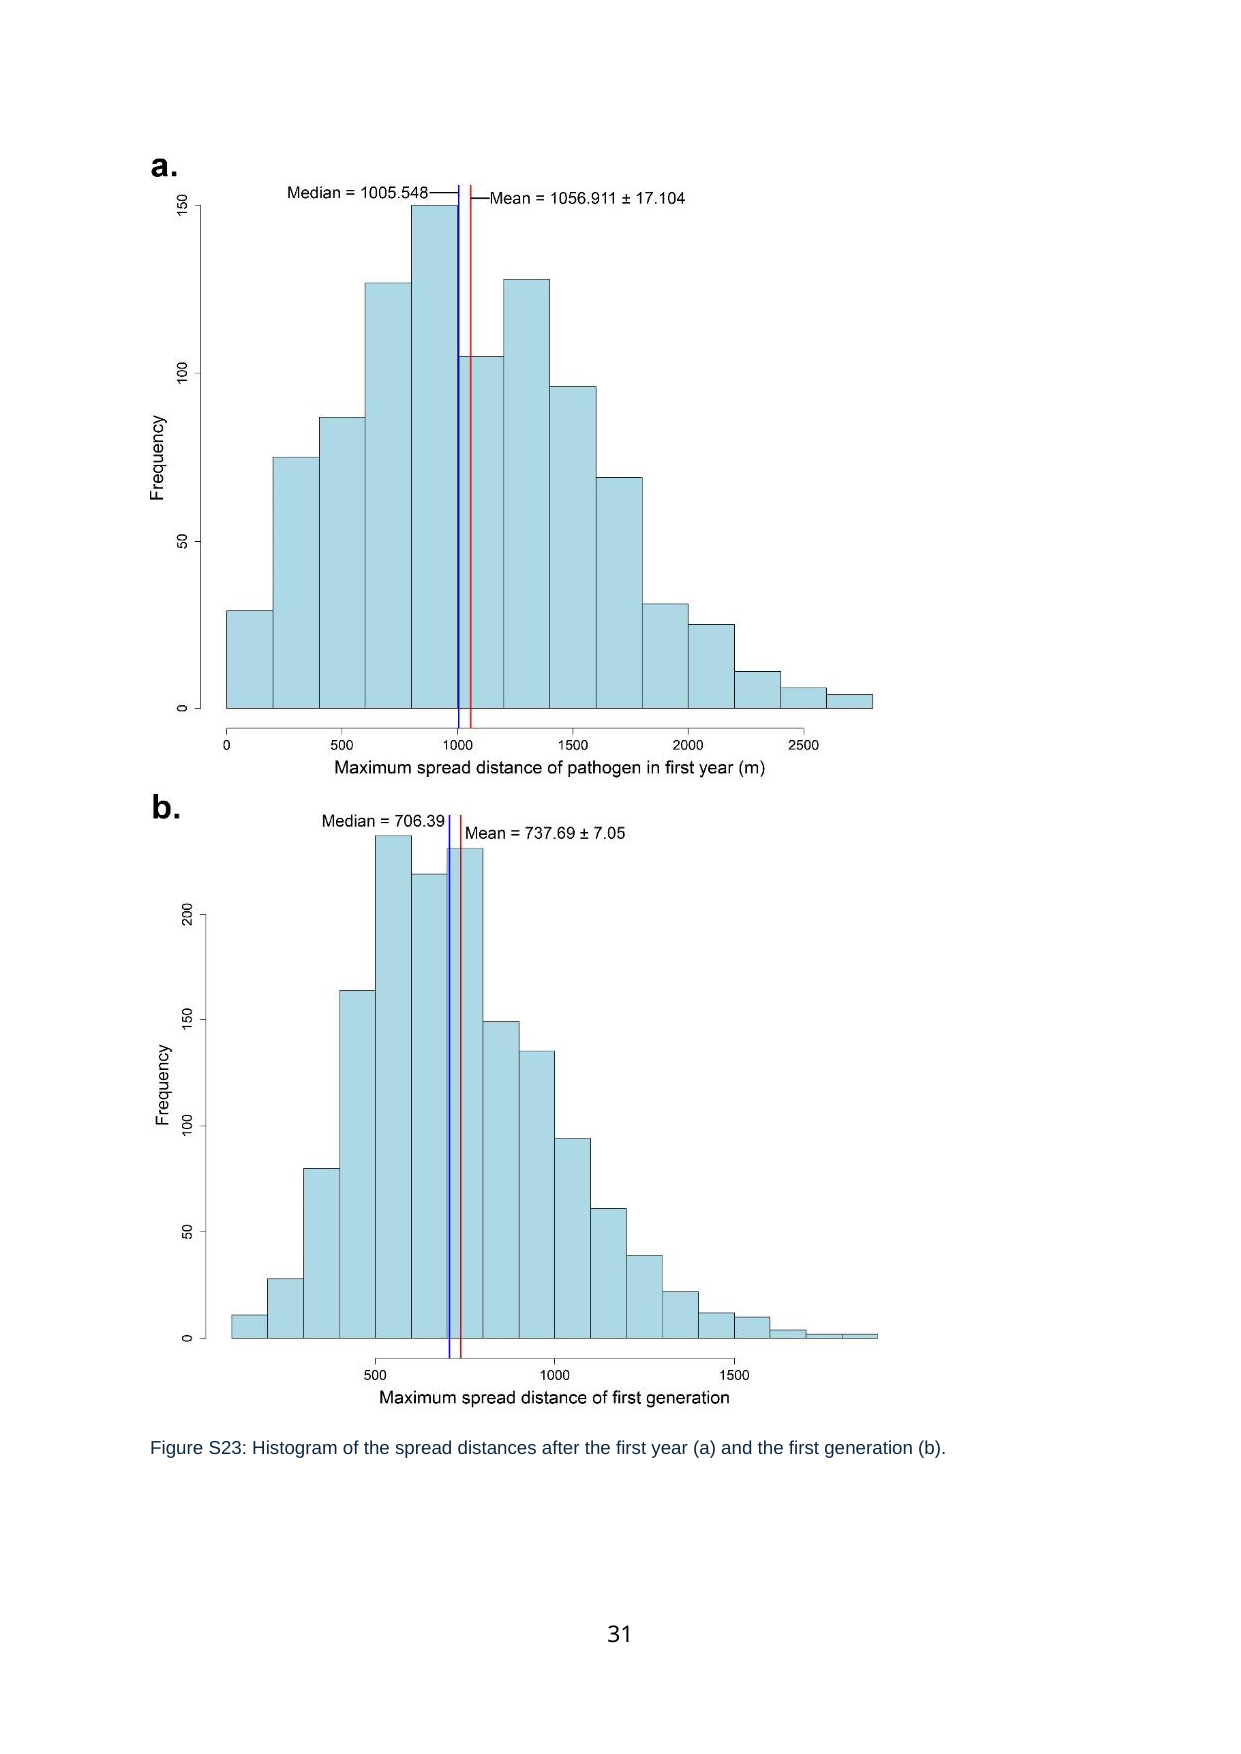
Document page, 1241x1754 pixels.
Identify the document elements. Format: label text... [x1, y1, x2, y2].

picture [150, 150, 879, 1418]
text Figure S23: Histogram of the spread distances after the first year (a) and the first generation (b). [150, 1437, 1090, 1458]
